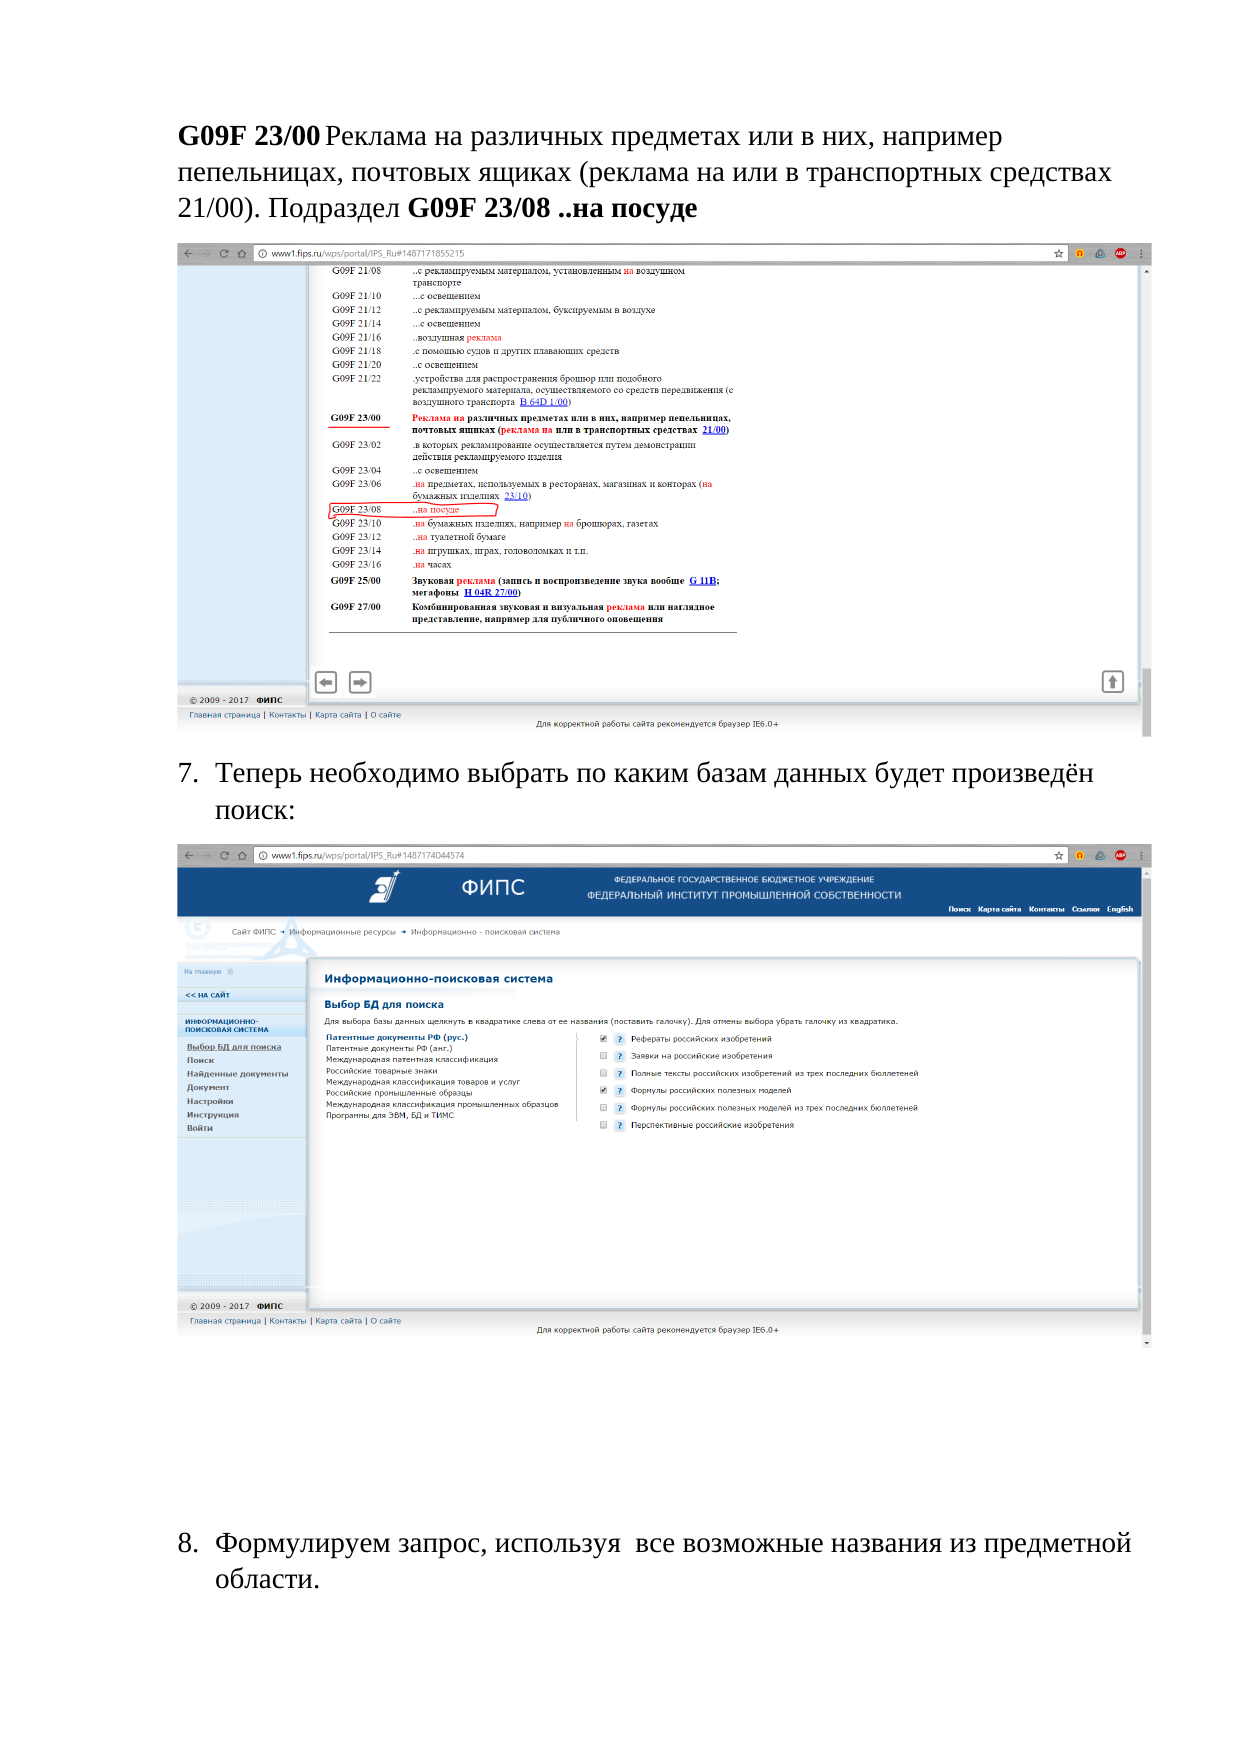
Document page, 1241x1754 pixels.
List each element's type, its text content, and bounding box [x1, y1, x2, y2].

picture [177, 844, 1152, 1348]
list Теперь необходимо выбрать по каким базам данных будет произведён поиск: [177, 756, 1152, 825]
list Формулируем запрос, используя все возможные названия из предметной области. [177, 1525, 1152, 1595]
picture [177, 243, 1152, 737]
text G09F 23/00 Реклама на различных предметах или в них, например пепельницах, почтовых ящиках (реклама на или в транспортных средствах 21/00). Подраздел G09F 23/08 ..на посуде [177, 118, 1152, 224]
